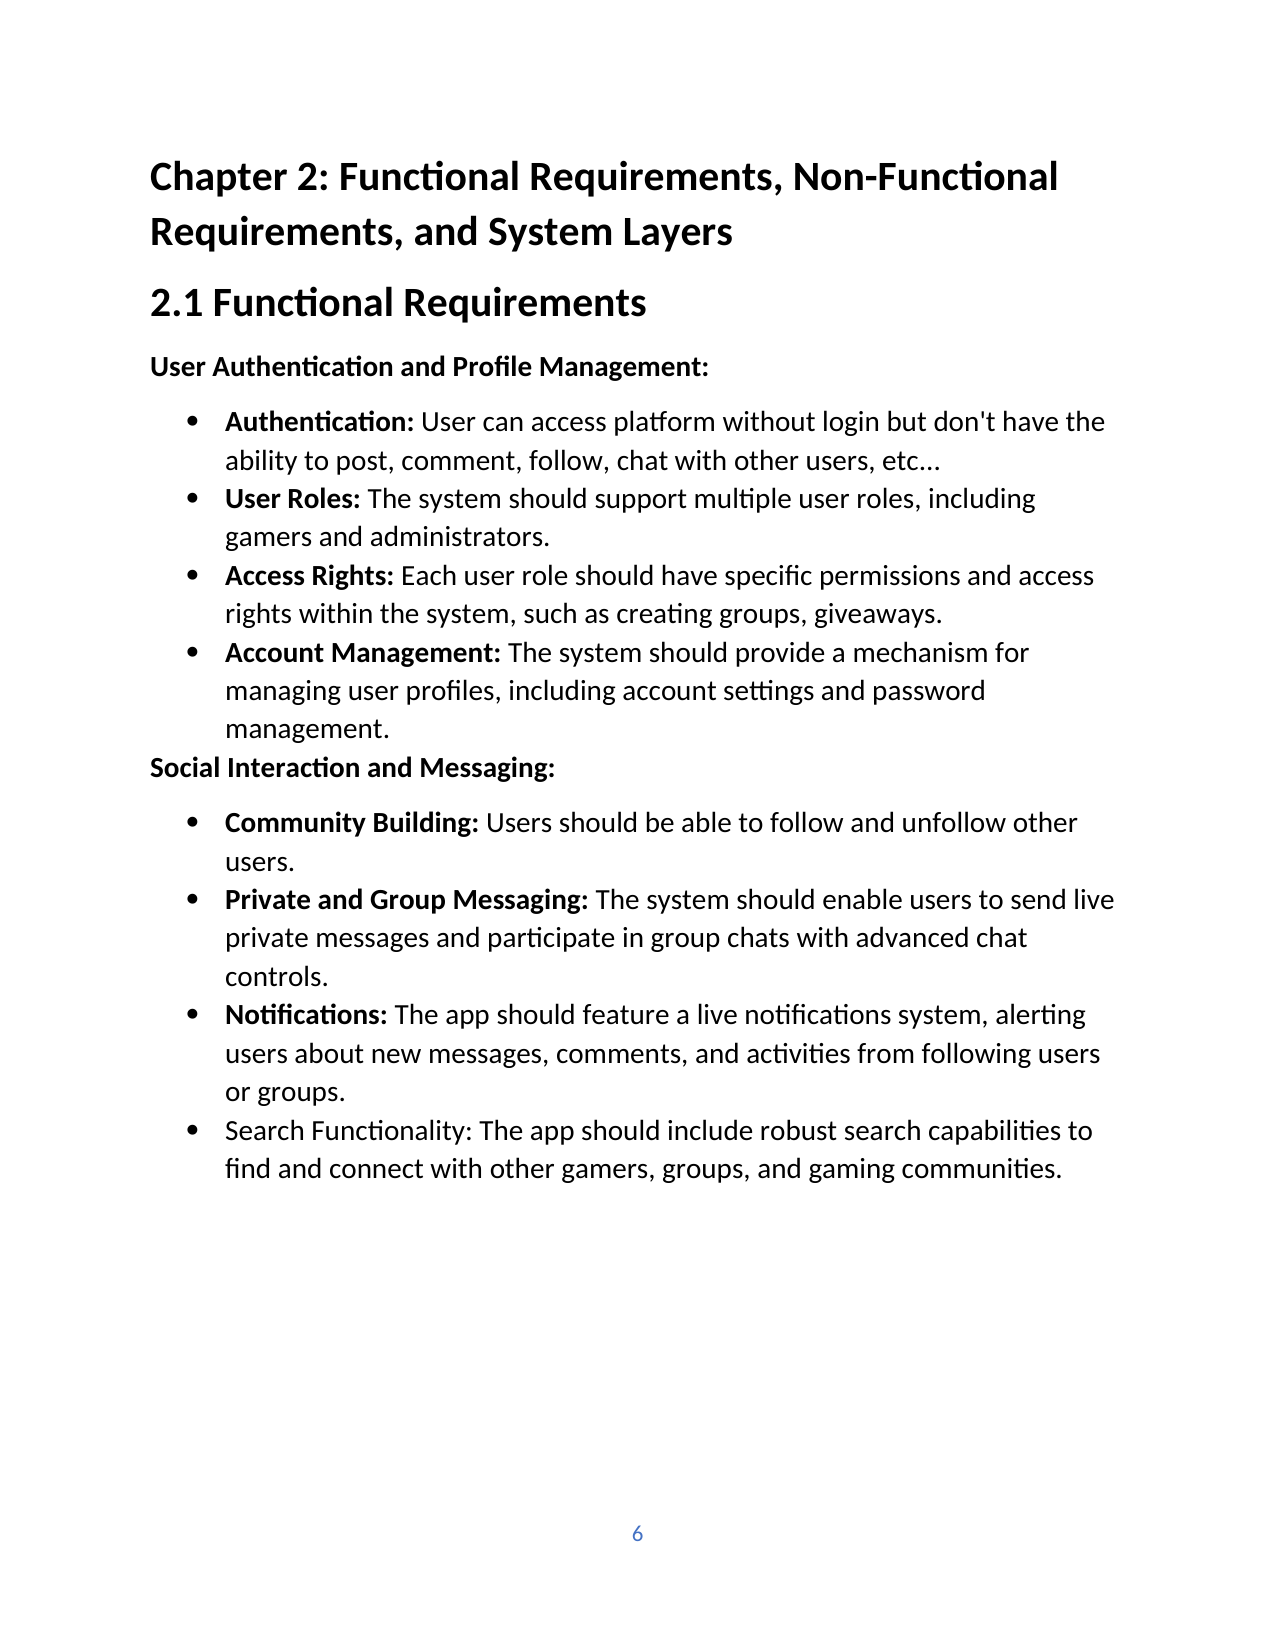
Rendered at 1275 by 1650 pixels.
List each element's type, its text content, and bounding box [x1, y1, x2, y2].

text User Authentication and Profile Management: [150, 348, 1125, 384]
text 2.1 Functional Requirements [150, 276, 1125, 327]
list Private and Group Messaging: The system should enable users to send live private messages and participate in group chats with advanced chat controls. [187, 881, 1125, 993]
list Community Building: Users should be able to follow and unfollow other users. [187, 804, 1125, 878]
list Notifications: The app should feature a live notifications system, alerting users about new messages, comments, and activities from following users or groups. [187, 996, 1125, 1109]
list Access Rights: Each user role should have specific permissions and access rights within the system, such as creating groups, giveaways. [187, 557, 1125, 631]
list User Roles: The system should support multiple user roles, including gamers and administrators. [187, 480, 1125, 554]
text Chapter 2: Functional Requirements, Non-Functional Requirements, and System Layers [150, 150, 1125, 256]
text Social Interaction and Messaging: [150, 749, 1125, 785]
list Search Functionality: The app should include robust search capabilities to find and connect with other gamers, groups, and gaming communities. [187, 1112, 1125, 1186]
list Authentication: User can access platform without login but don't have the ability to post, comment, follow, chat with other users, etc... [187, 403, 1125, 477]
list Account Management: The system should provide a mechanism for managing user profiles, including account settings and password management. [187, 634, 1125, 746]
